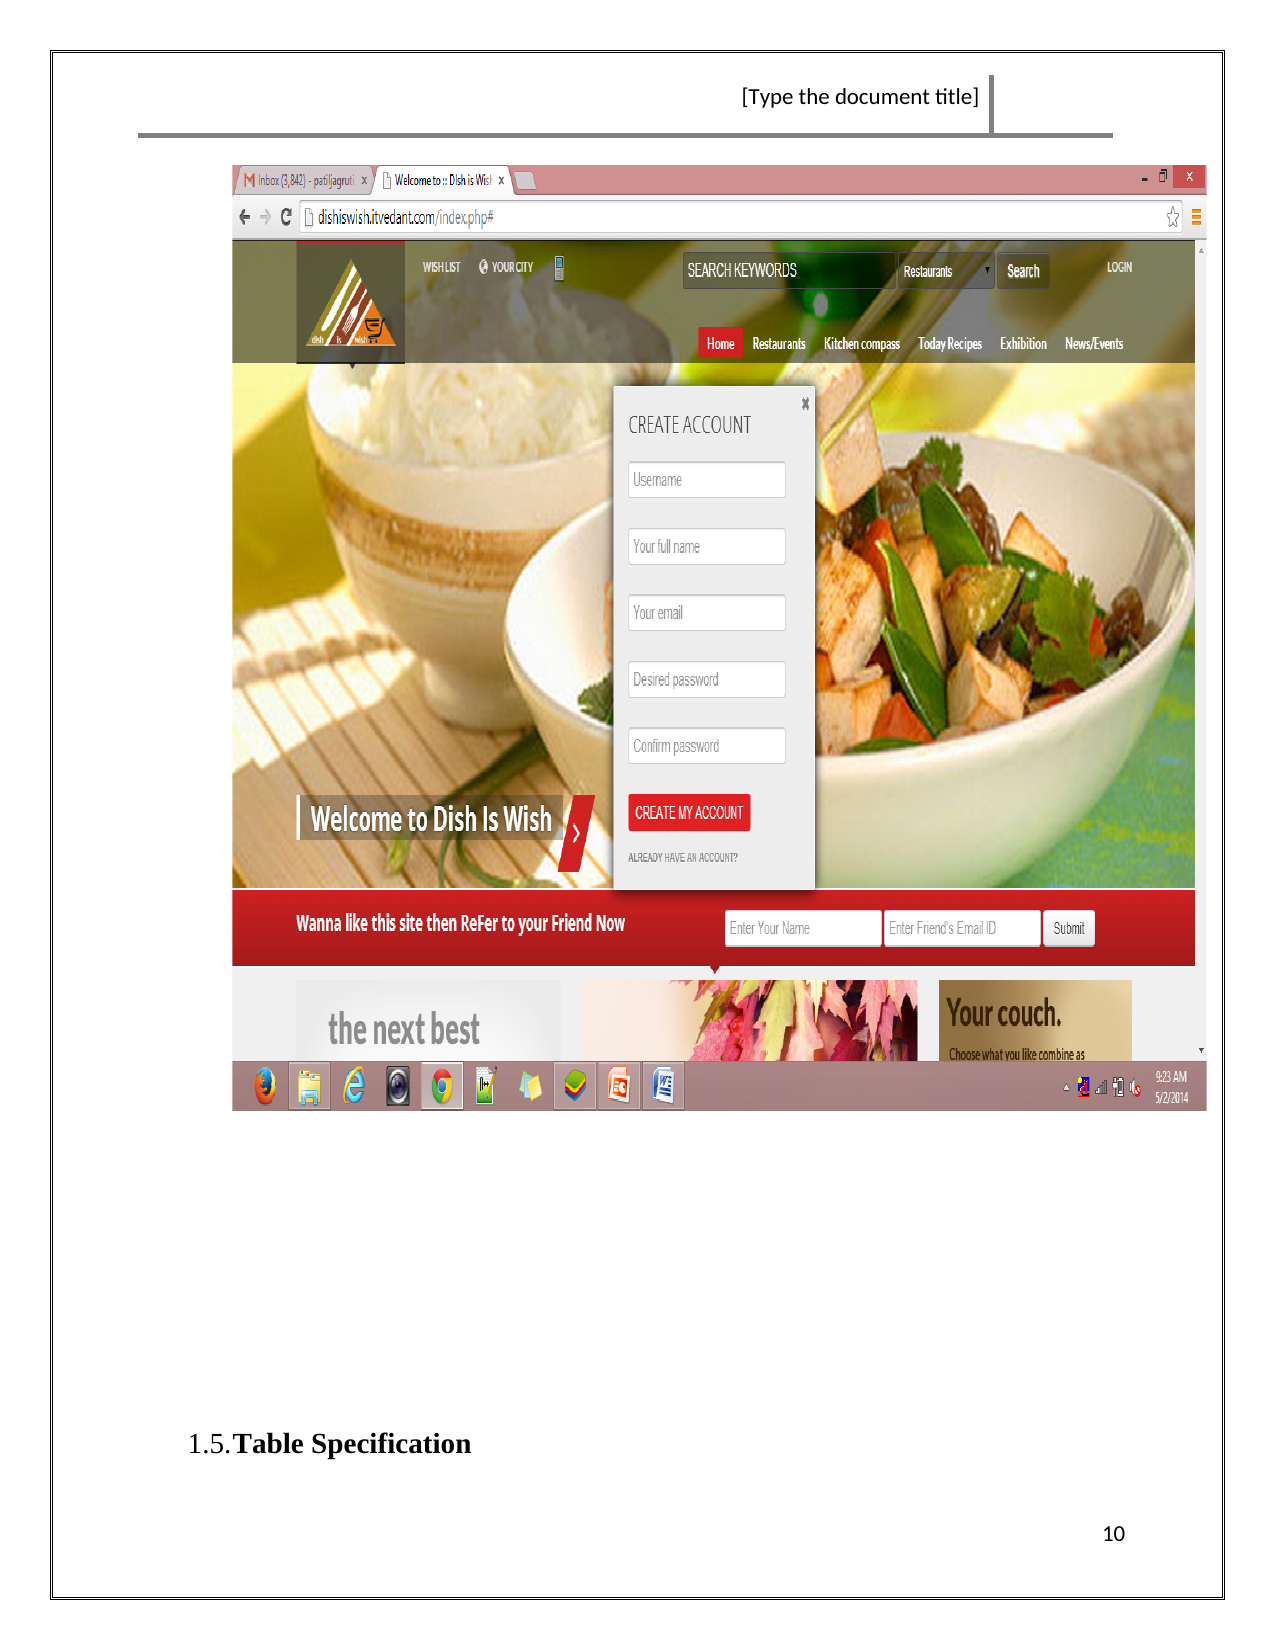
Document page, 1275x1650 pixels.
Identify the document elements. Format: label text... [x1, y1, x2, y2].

picture [232, 165, 1207, 1111]
list Table Specification [187, 1426, 1125, 1459]
